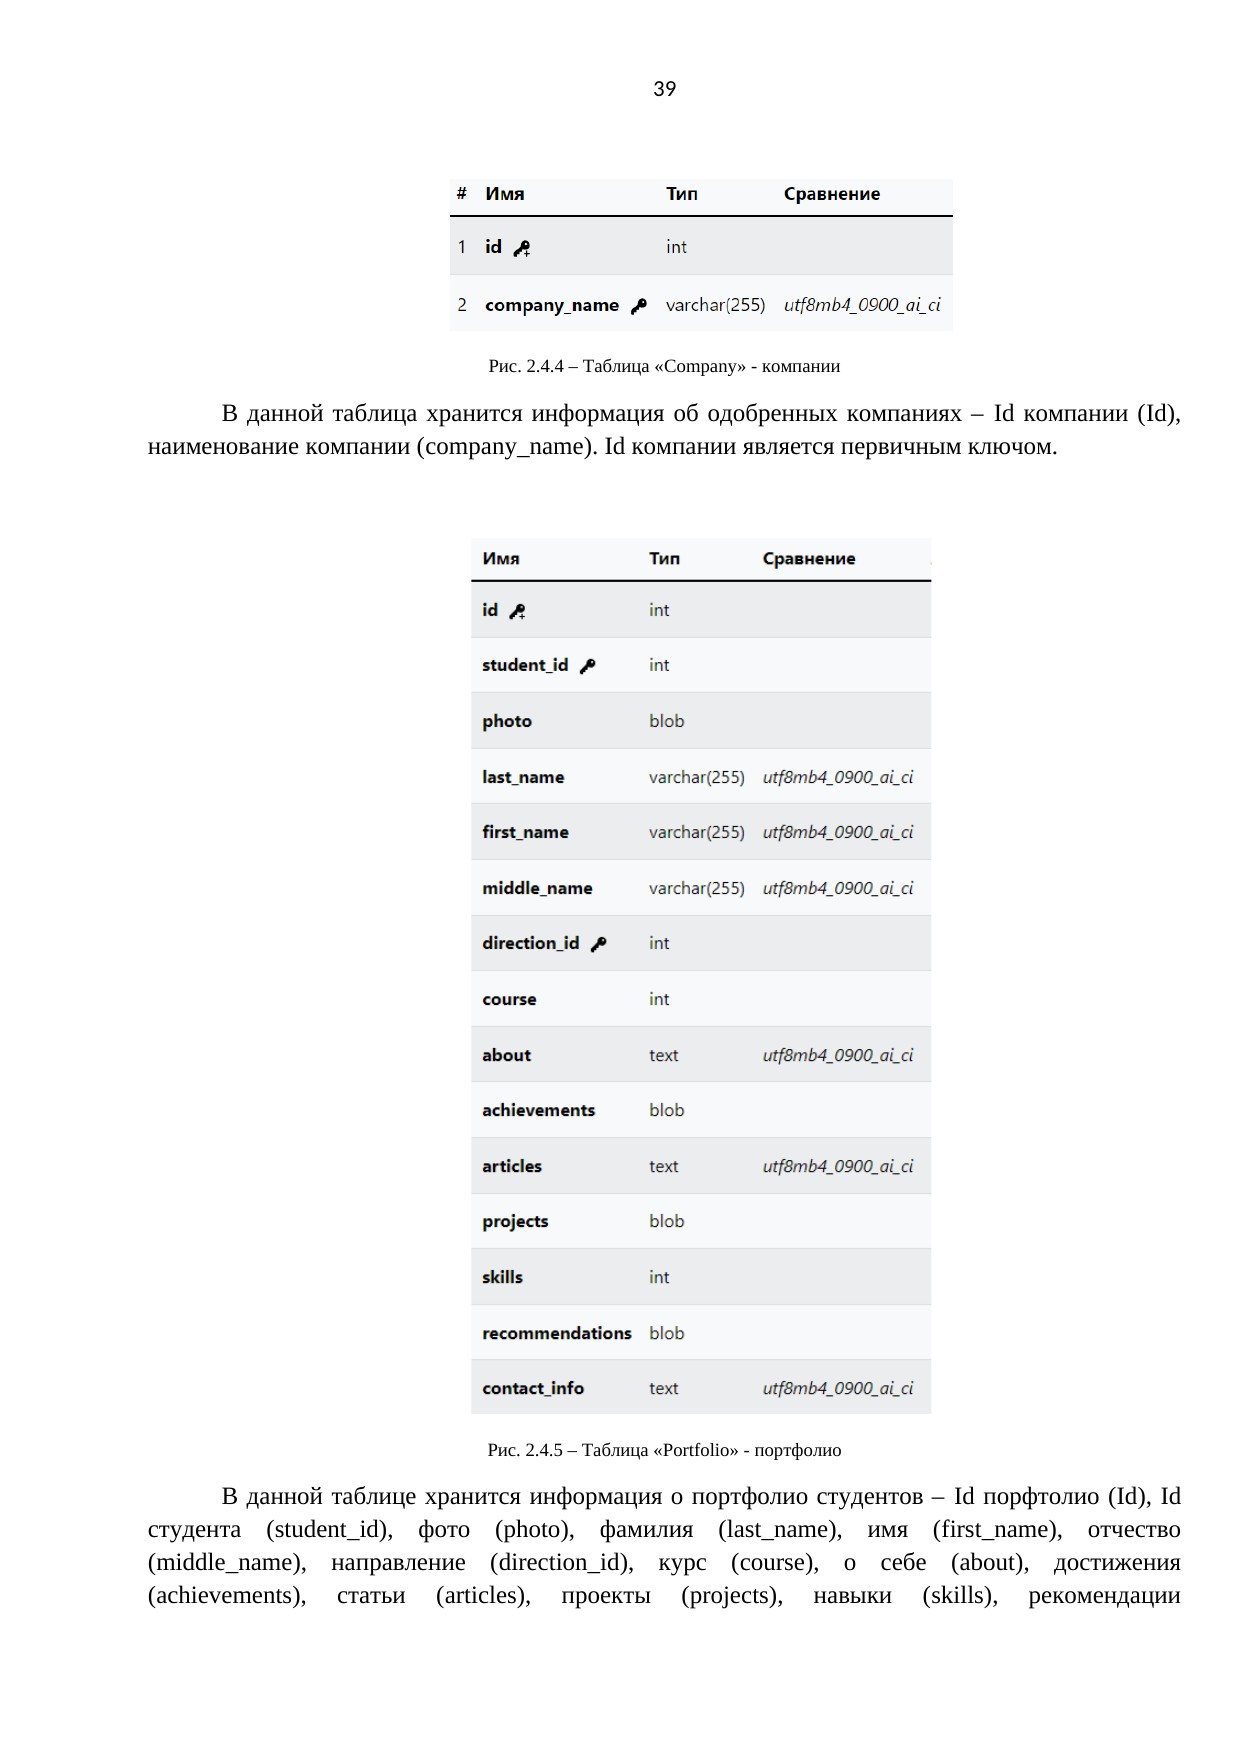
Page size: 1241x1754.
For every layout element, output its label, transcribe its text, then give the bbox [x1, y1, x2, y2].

picture [471, 538, 932, 1414]
text В данной таблица хранится информация об одобренных компаниях – Id компании (Id), наименование компании (company_name). Id компании является первичным ключом. [148, 398, 1181, 459]
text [148, 1481, 1181, 1609]
text Рис. 2.4.5 – Таблица «Portfolio» - портфолио [148, 1438, 1181, 1460]
text Рис. 2.4.4 – Таблица «Company» - компании [148, 355, 1181, 377]
picture [449, 179, 953, 331]
